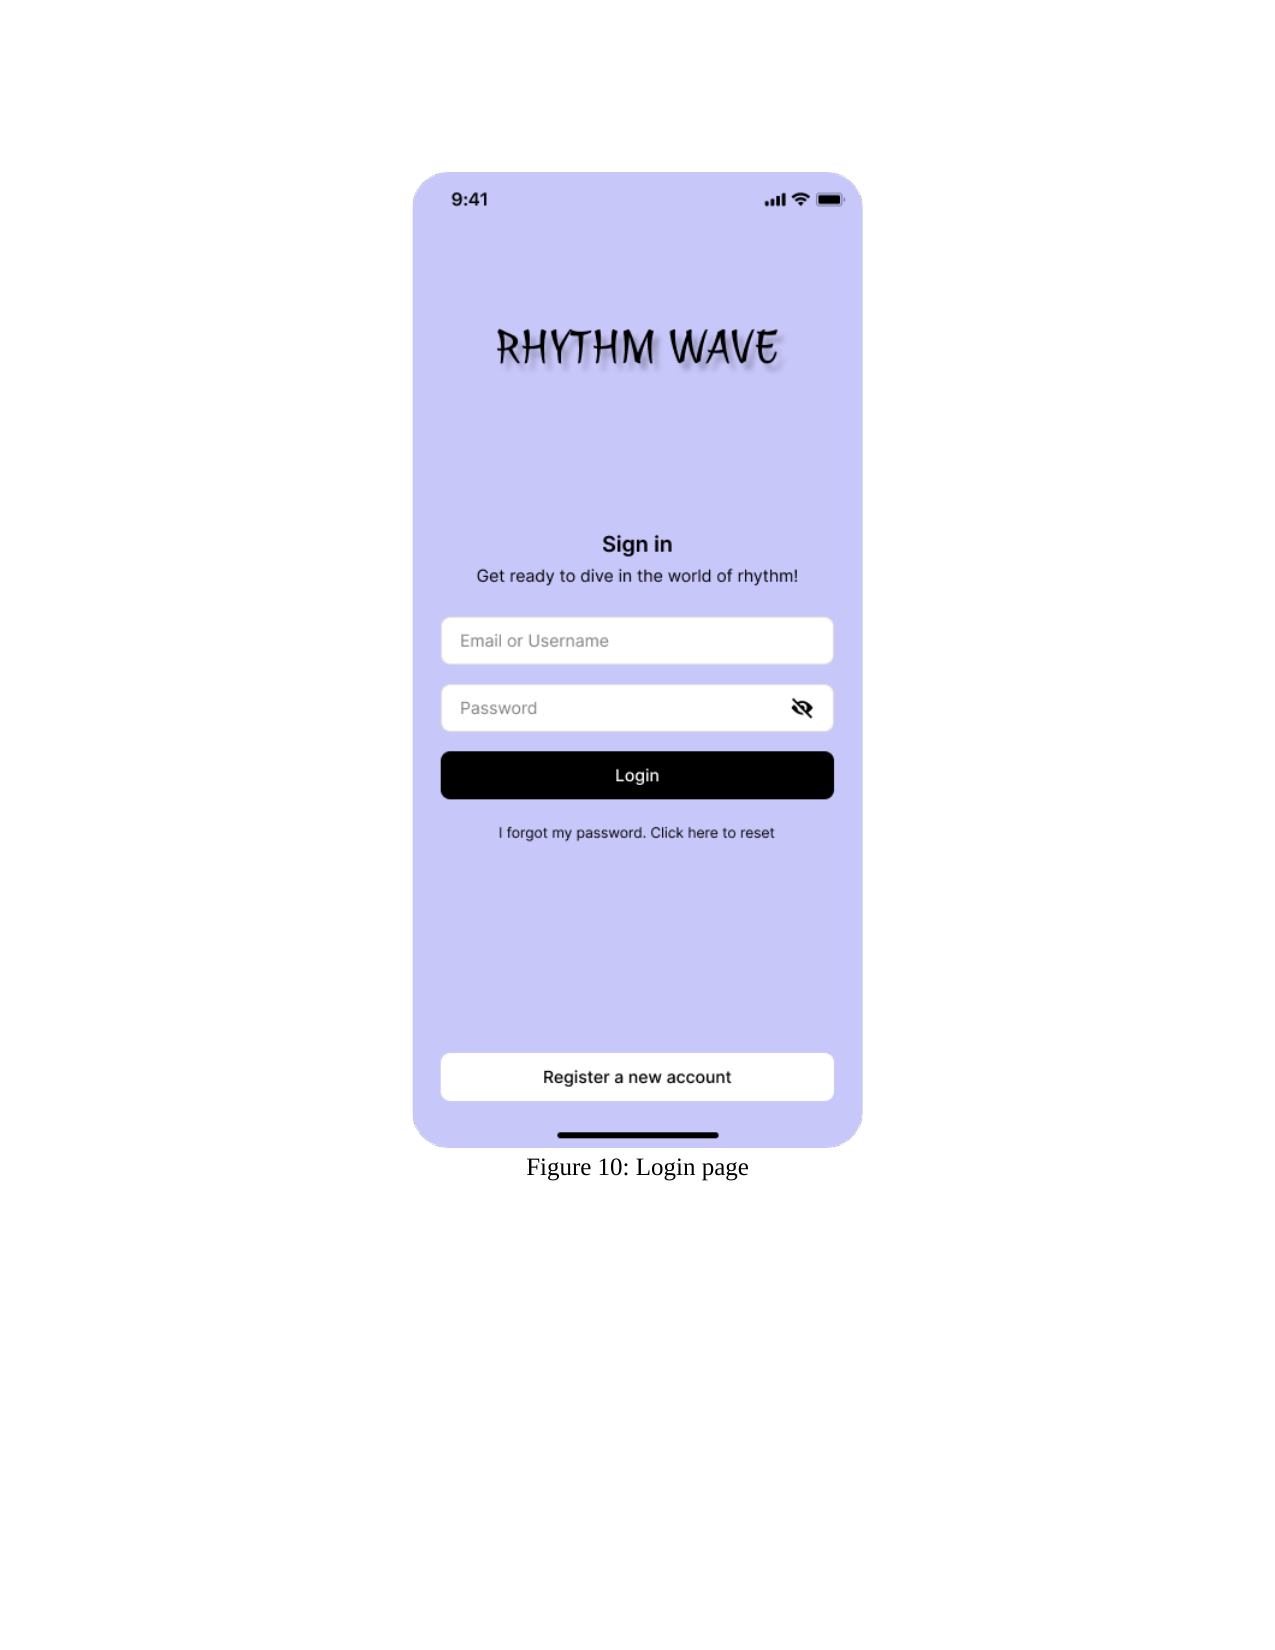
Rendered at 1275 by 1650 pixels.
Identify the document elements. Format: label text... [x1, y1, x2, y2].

text Figure 10: Login page [150, 1152, 1125, 1181]
picture [412, 172, 863, 1148]
